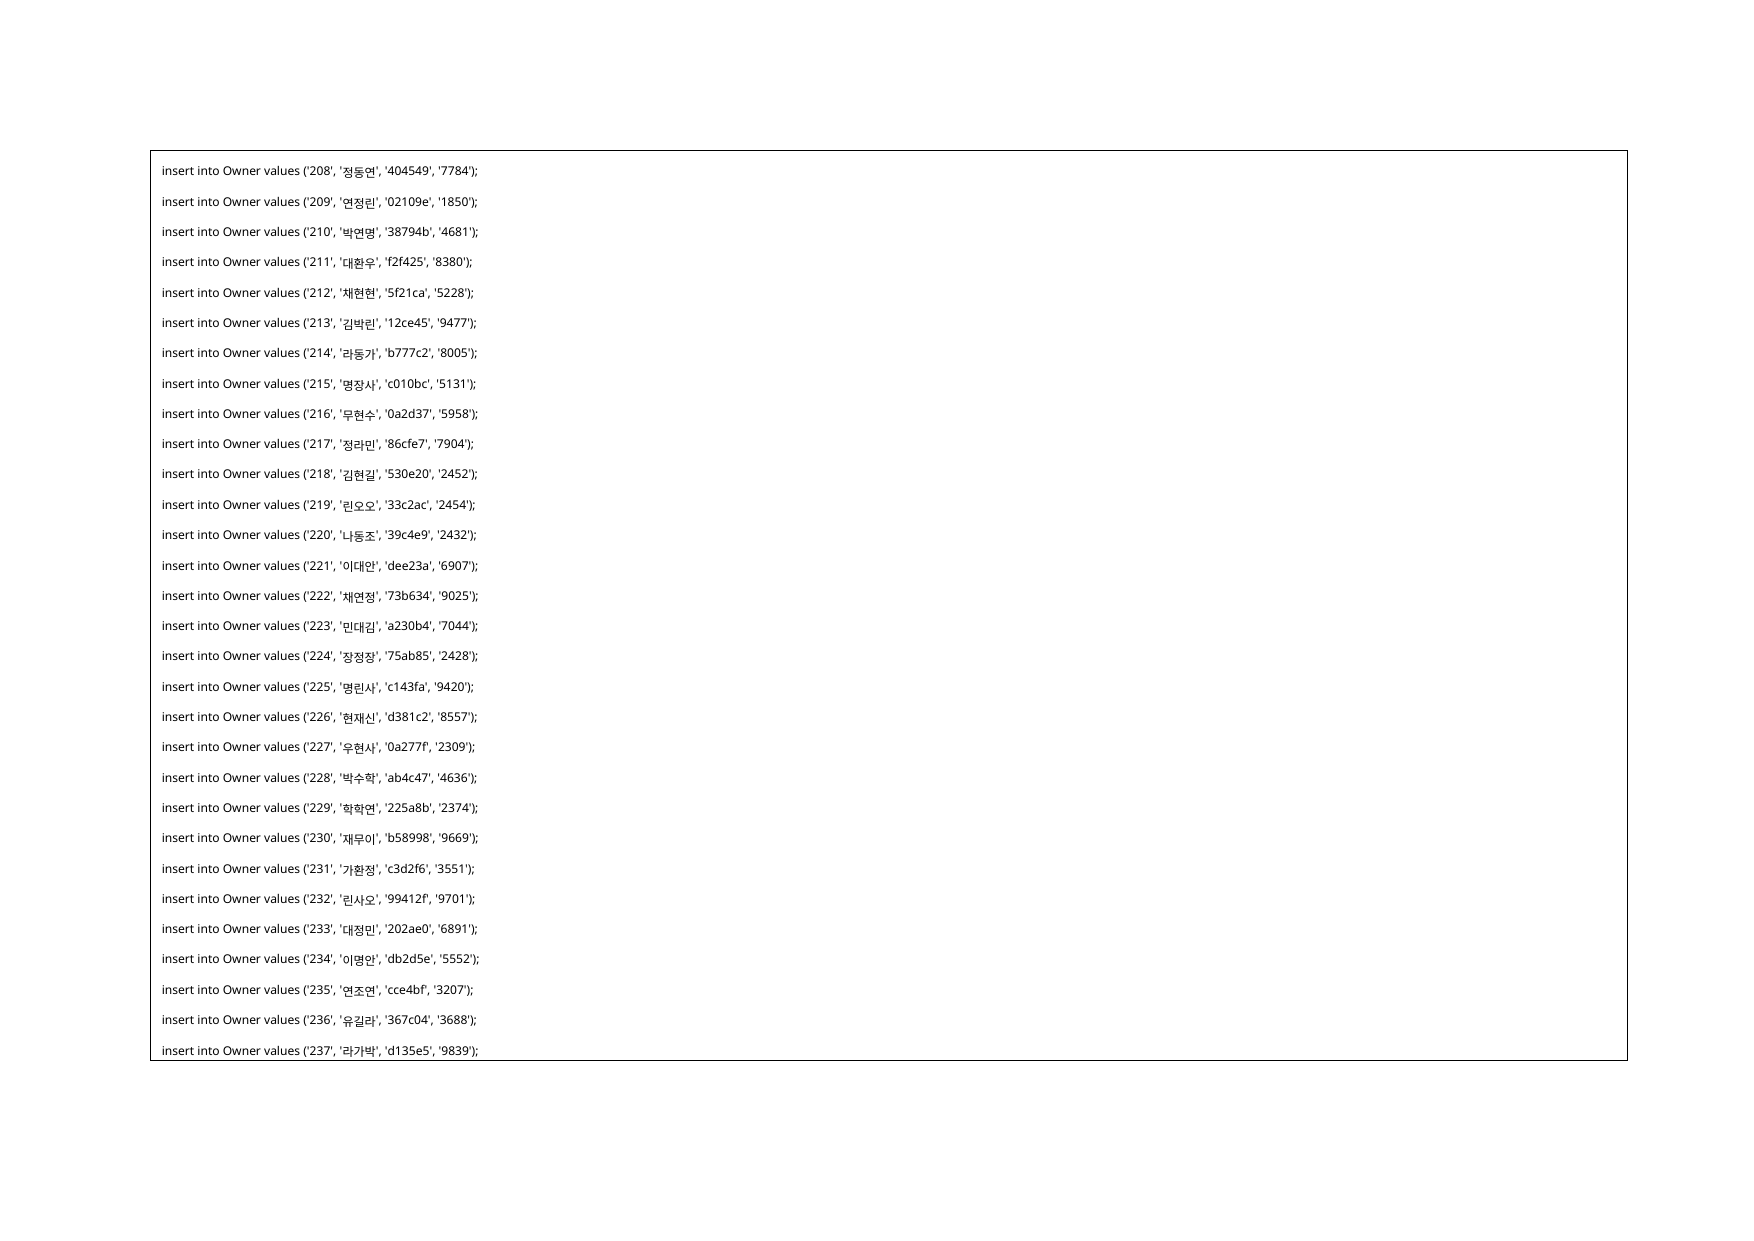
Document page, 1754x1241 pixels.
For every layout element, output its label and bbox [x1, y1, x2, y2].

table_cell [151, 151, 1627, 1060]
